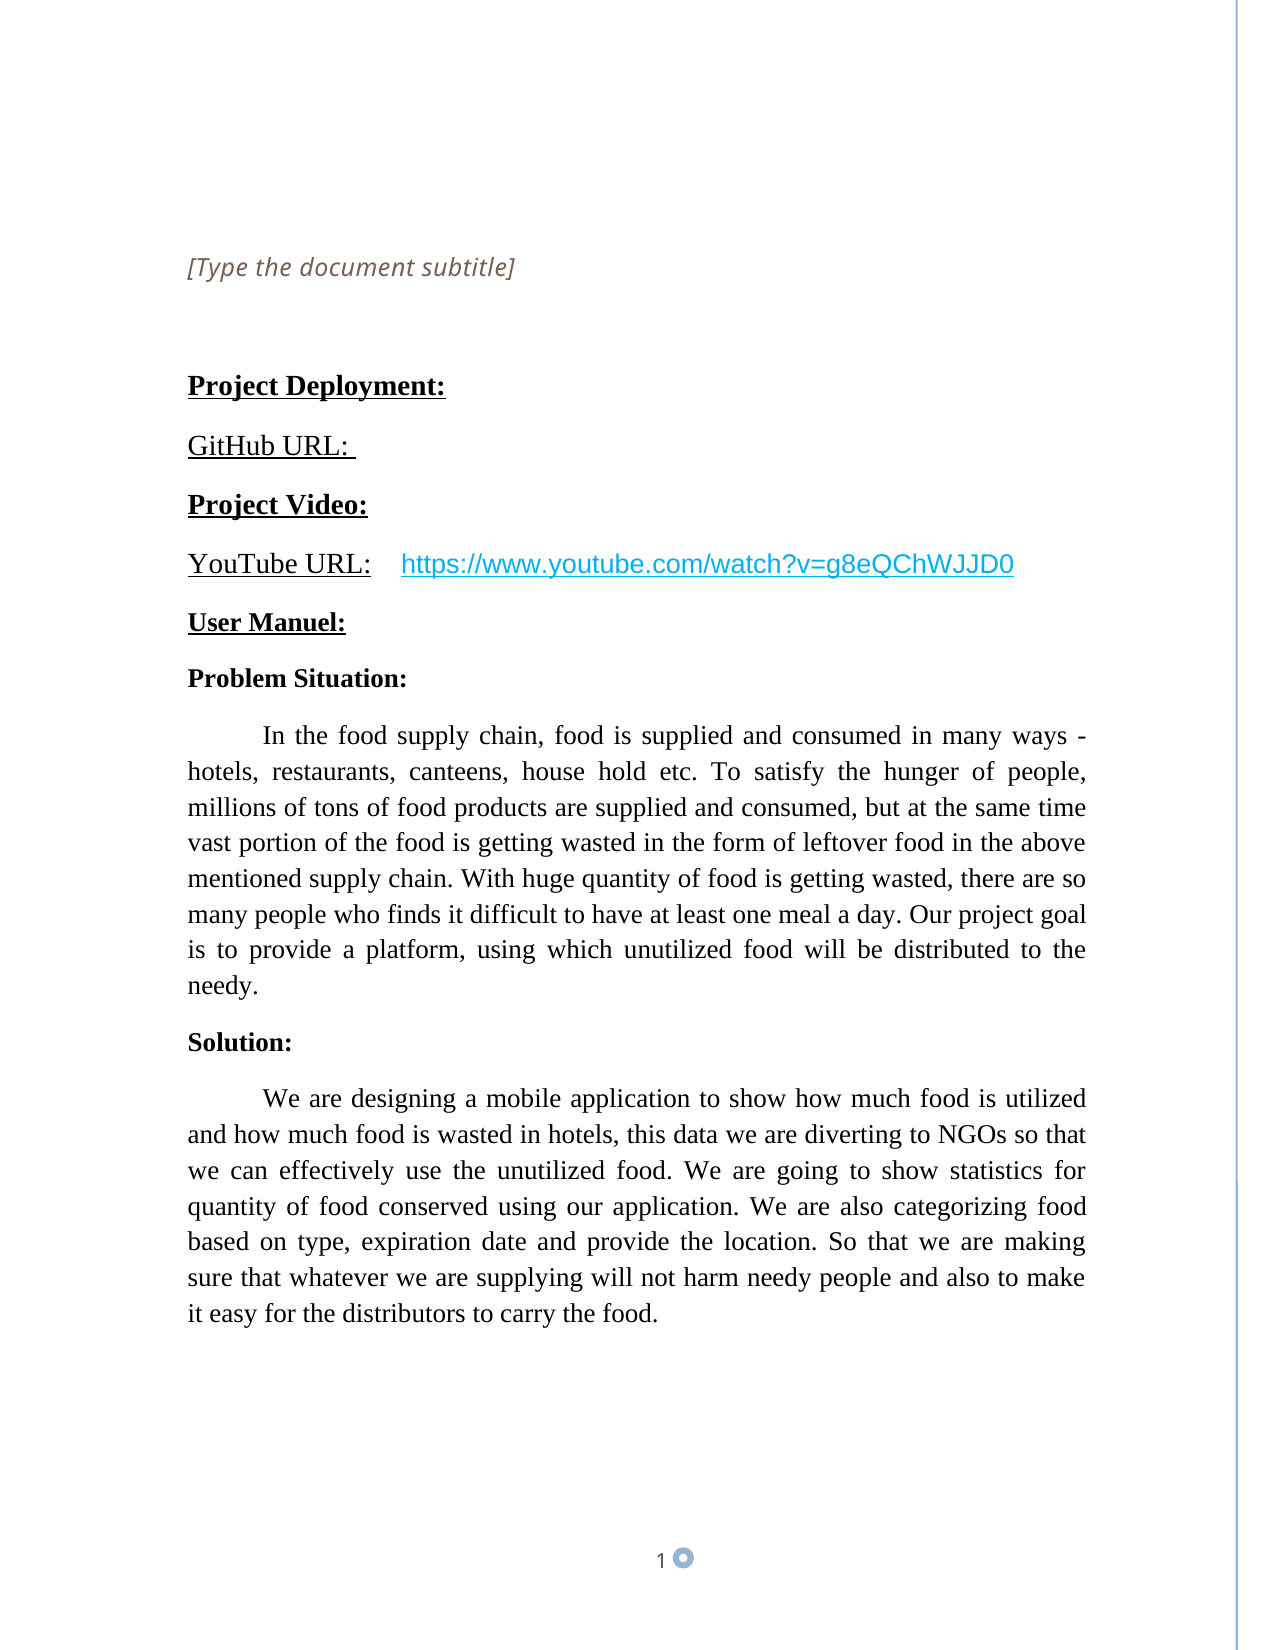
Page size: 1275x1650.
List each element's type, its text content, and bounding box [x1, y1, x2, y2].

text Project Deployment: [187, 368, 1087, 402]
text We are designing a mobile application to show how much food is utilized and how much food is wasted in hotels, this data we are diverting to NGOs so that we can effectively use the unutilized food. We are going to show statistics for quantity of food conserved using our application. We are also categorizing food based on type, expiration date and provide the location. So that we are making sure that whatever we are supplying will not harm needy people and also to make it easy for the distributors to carry the food. [187, 1082, 1087, 1328]
text In the food supply chain, food is supplied and consumed in many ways - hotels, restaurants, canteens, house hold etc. To satisfy the hunger of people, millions of tons of food products are supplied and consumed, but at the same time vast portion of the food is getting wasted in the form of leftover food in the above mentioned supply chain. With huge quantity of food is getting wasted, there are so many people who finds it difficult to have at least one meal a day. Our project goal is to provide a platform, using which unutilized food will be distributed to the needy. [187, 719, 1087, 1000]
text Solution: [187, 1026, 1087, 1057]
text GitHub URL: [187, 428, 1087, 461]
text User Manuel: [187, 606, 1087, 637]
text YouTube URL: https://www.youtube.com/watch?v=g8eQChWJJD0 [187, 547, 1087, 580]
text Problem Situation: [187, 663, 1087, 694]
text Project Video: [187, 487, 1087, 521]
